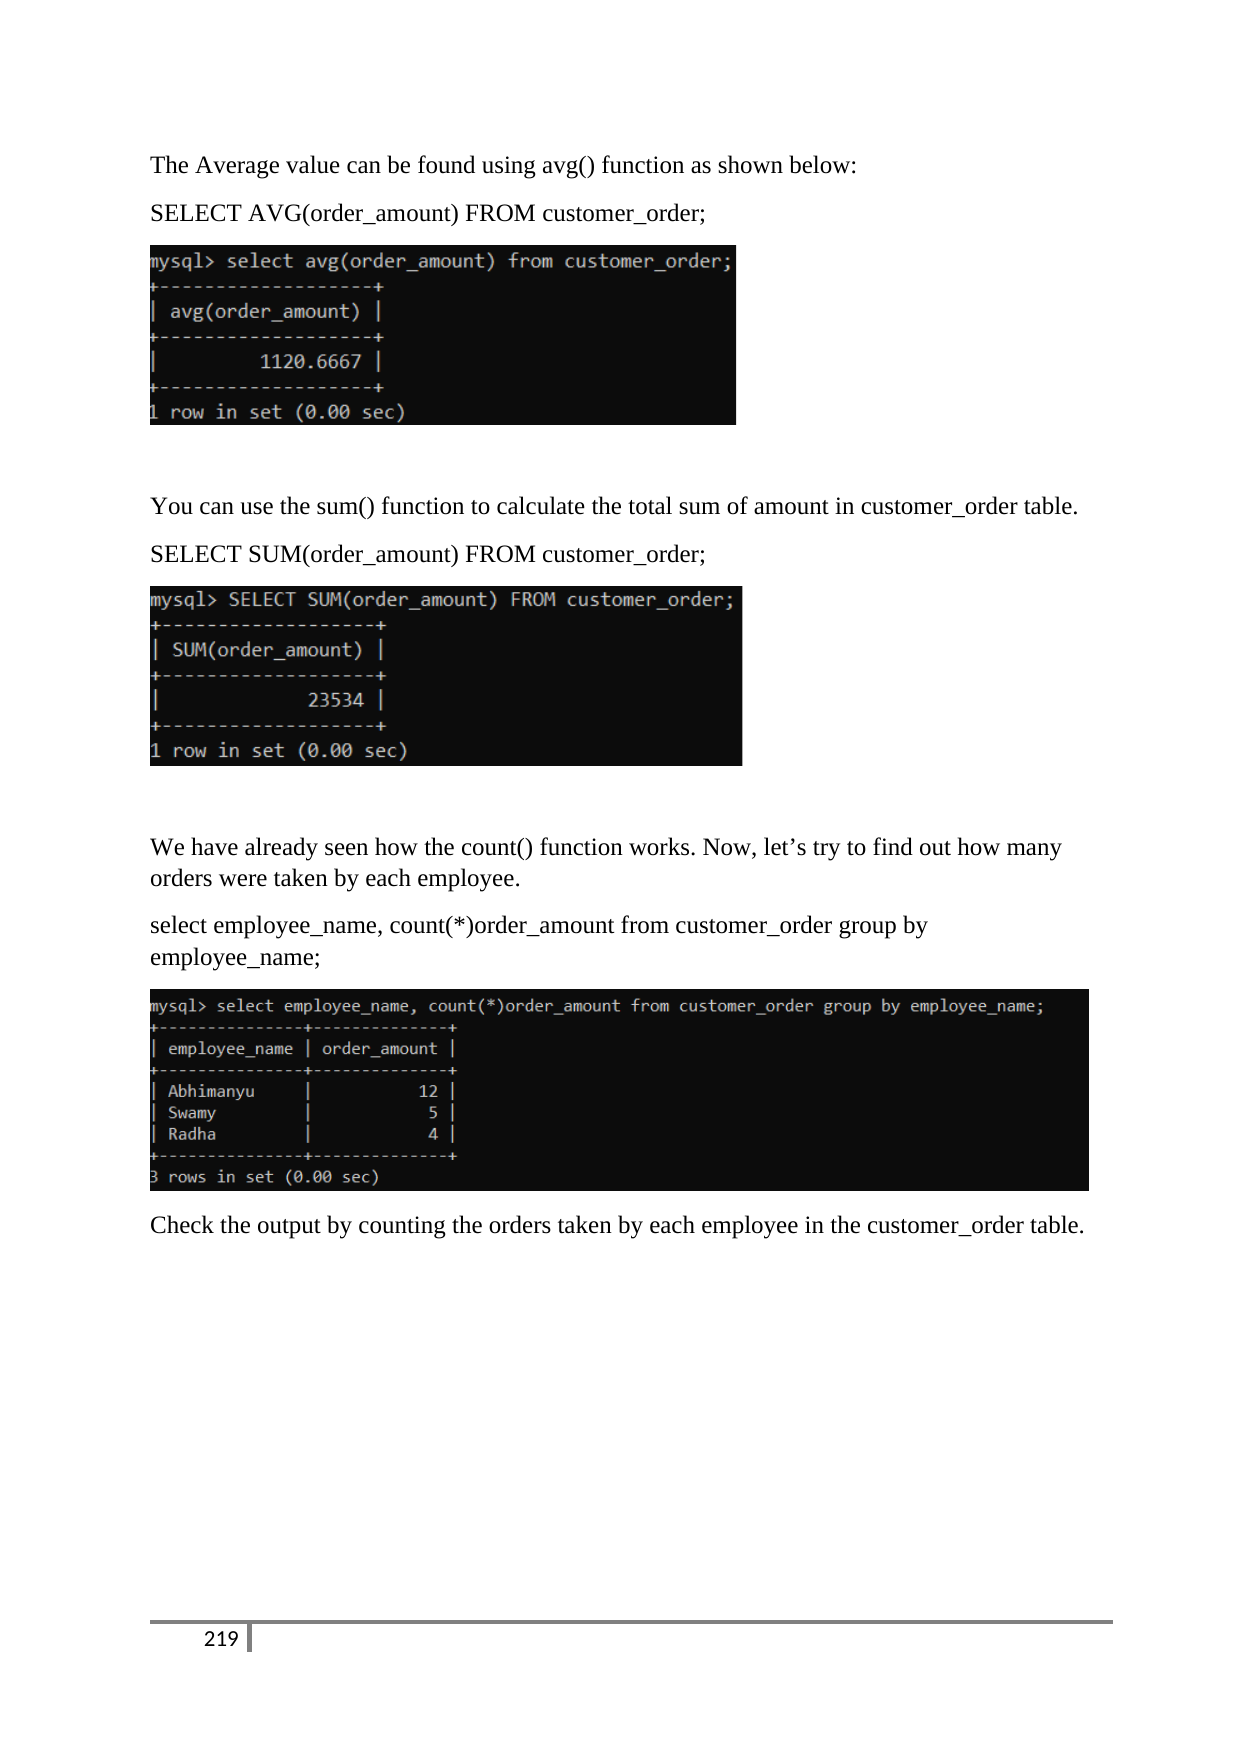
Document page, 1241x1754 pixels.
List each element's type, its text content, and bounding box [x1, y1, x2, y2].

picture [150, 989, 1089, 1191]
text We have already seen how the count() function works. Now, let’s try to find out how many orders were taken by each employee. [150, 832, 1090, 892]
text SELECT AVG(order_amount) FROM customer_order; [150, 198, 1090, 226]
text You can use the sum() function to calculate the total sum of amount in customer_order table. [150, 491, 1090, 520]
picture [150, 245, 737, 425]
picture [150, 586, 743, 766]
text select employee_name, count(*)order_amount from customer_order group by employee_name; [150, 911, 1090, 970]
text Check the output by counting the orders taken by each employee in the customer_order table. [150, 1210, 1090, 1239]
text SELECT SUM(order_amount) FROM customer_order; [150, 539, 1090, 567]
text The Average value can be found using avg() function as shown below: [150, 150, 1090, 179]
